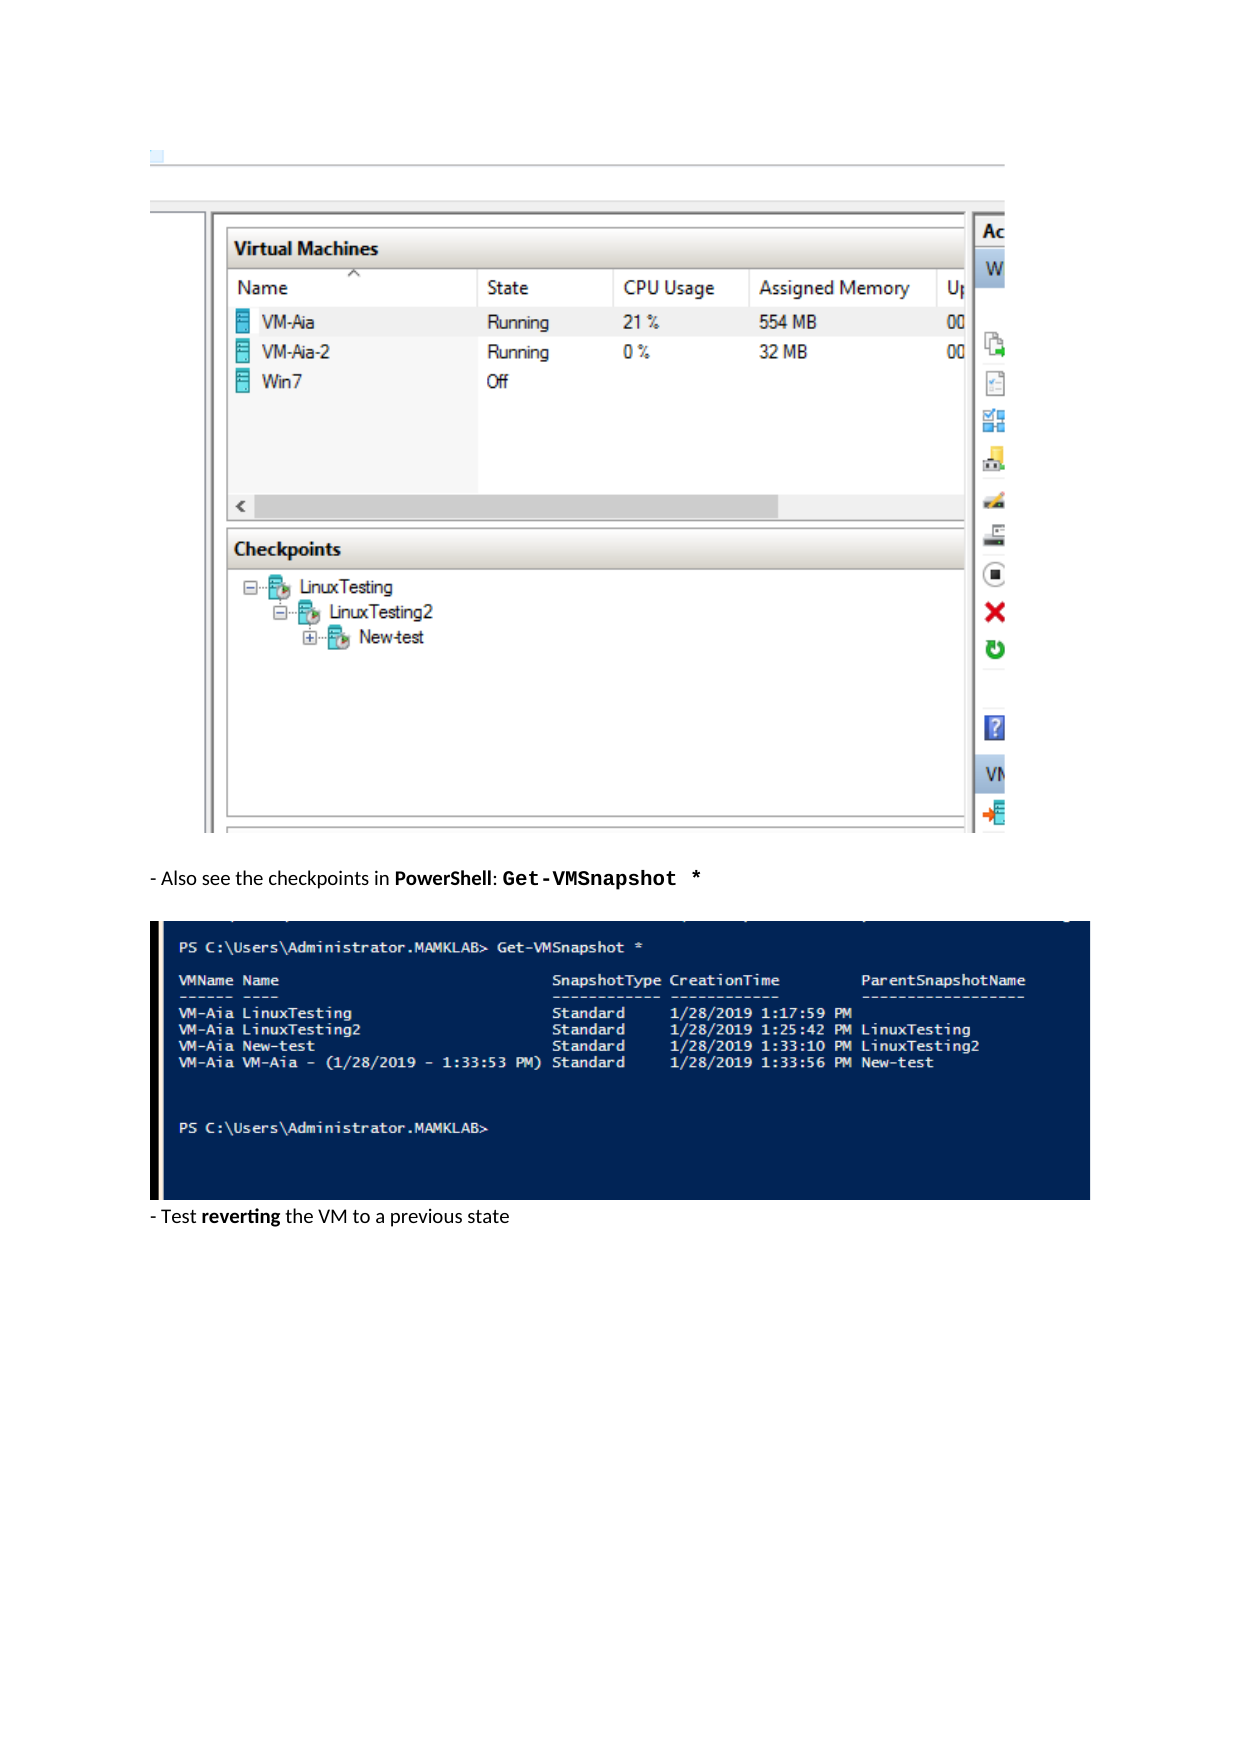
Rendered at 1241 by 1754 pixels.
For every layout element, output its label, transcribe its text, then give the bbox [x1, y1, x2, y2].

picture [150, 150, 1005, 833]
text - Test reverting the VM to a previous state [150, 1203, 1090, 1228]
picture [150, 921, 1091, 1200]
text - Also see the checkpoints in PowerShell: Get-VMSnapshot * [150, 865, 1090, 891]
